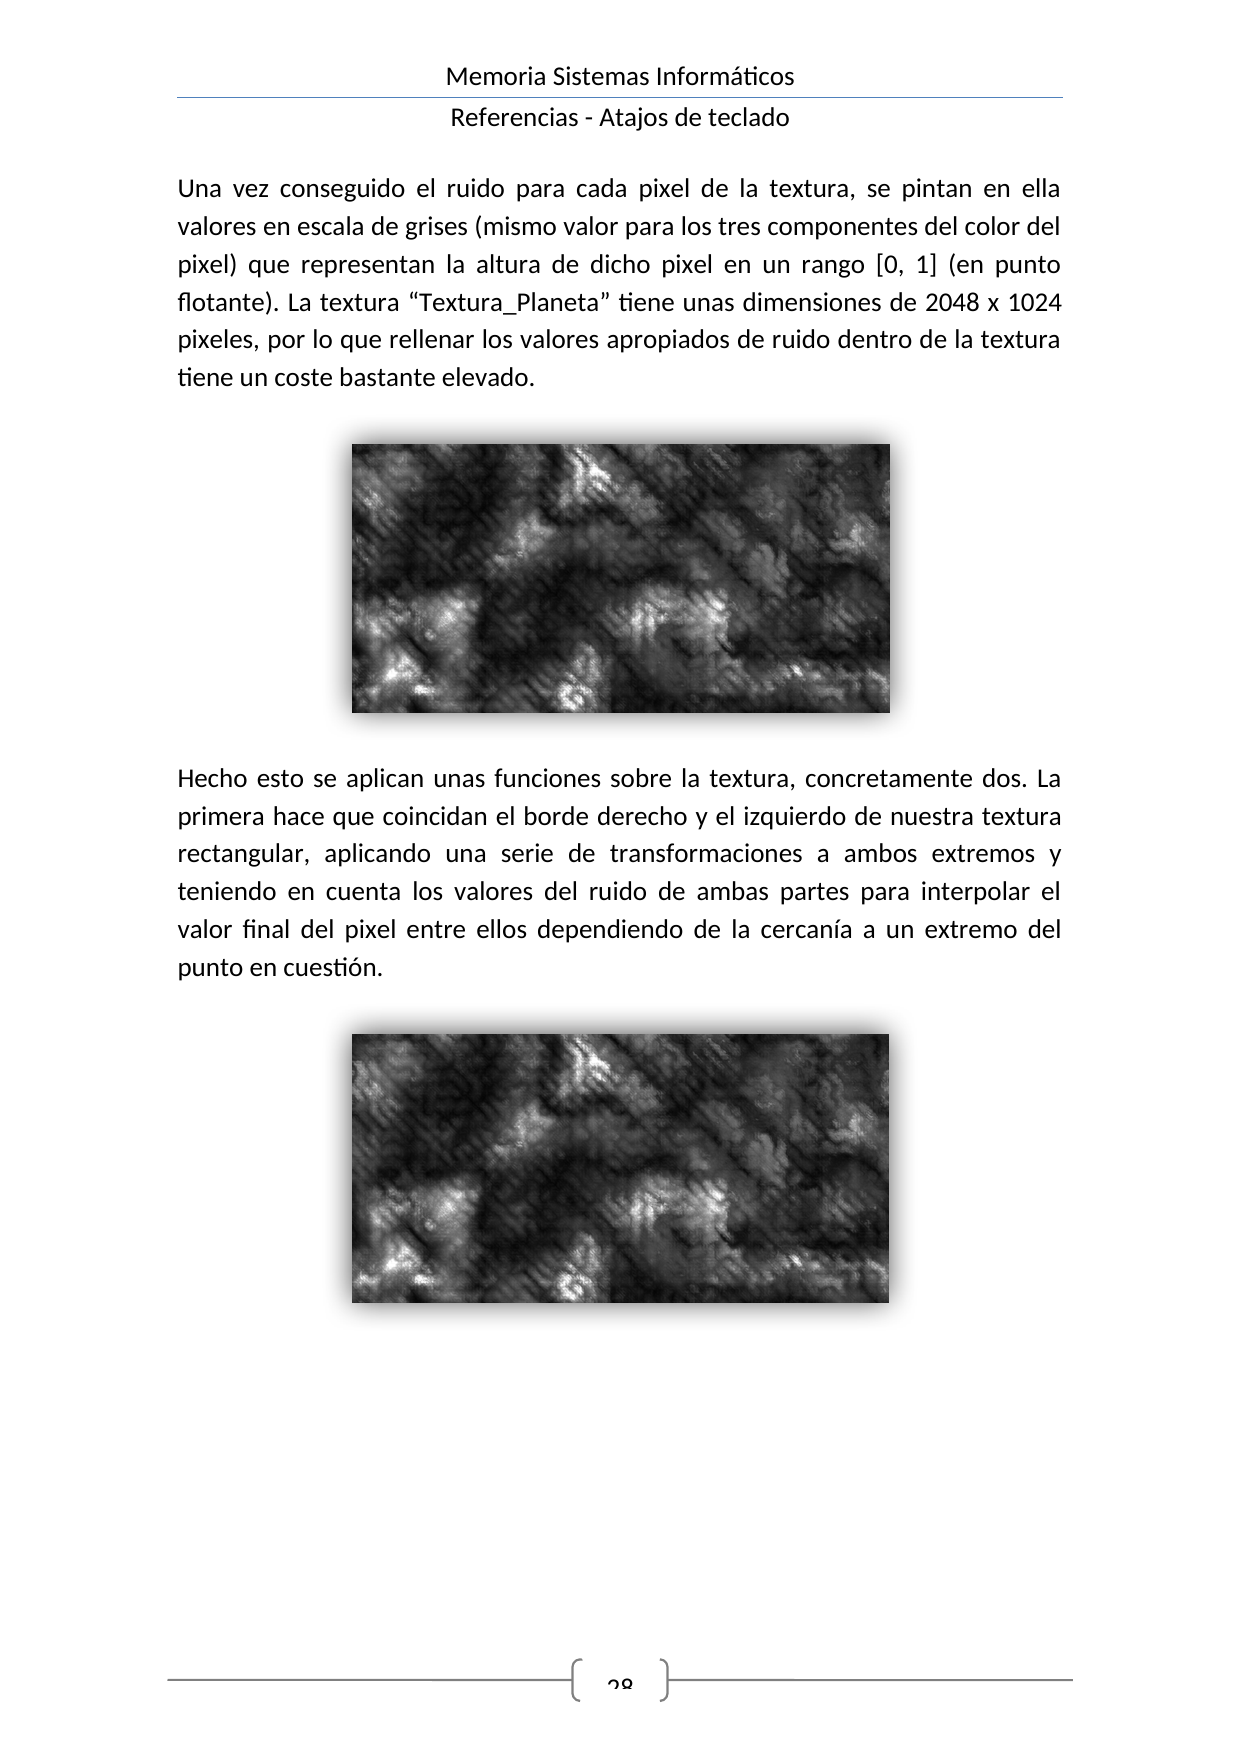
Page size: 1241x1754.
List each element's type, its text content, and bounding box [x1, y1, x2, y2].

text Hecho esto se aplican unas funciones sobre la textura, concretamente dos. La primera hace que coincidan el borde derecho y el izquierdo de nuestra textura rectangular, aplicando una serie de transformaciones a ambos extremos y teniendo en cuenta los valores del ruido de ambas partes para interpolar el valor final del pixel entre ellos dependiendo de la cercanía a un extremo del punto en cuestión. [177, 761, 1063, 983]
picture [352, 444, 890, 713]
text Una vez conseguido el ruido para cada pixel de la textura, se pintan en ella valores en escala de grises (mismo valor para los tres componentes del color del pixel) que representan la altura de dicho pixel en un rango [0, 1] (en punto flotante). La textura “Textura_Planeta” tiene unas dimensiones de 2048 x 1024 pixeles, por lo que rellenar los valores apropiados de ruido dentro de la textura tiene un coste bastante elevado. [177, 171, 1063, 394]
picture [352, 1034, 889, 1303]
